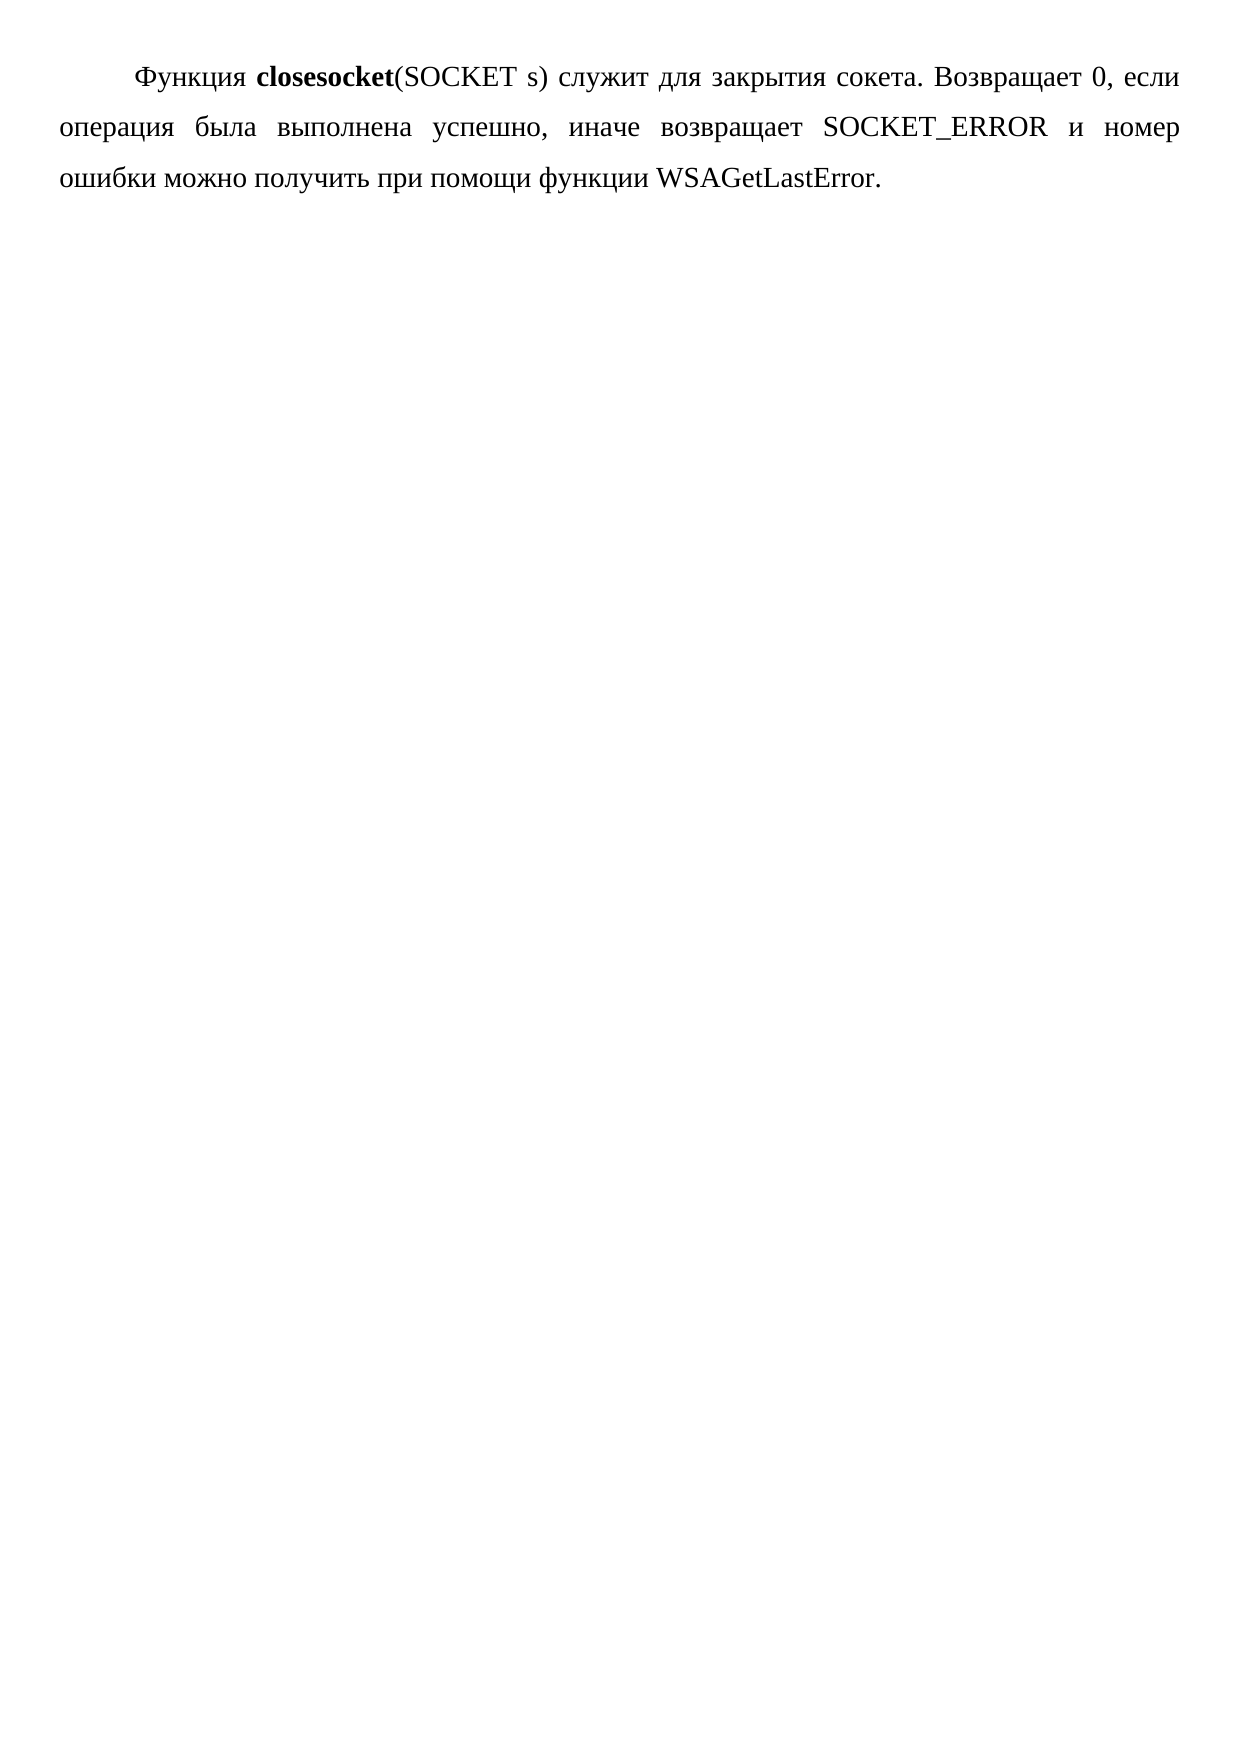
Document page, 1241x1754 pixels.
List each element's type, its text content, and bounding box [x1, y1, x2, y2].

text Функция closesocket(SOCKET s) служит для закрытия сокета. Возвращает 0, если операция была выполнена успешно, иначе возвращает SOCKET_ERROR и номер ошибки можно получить при помощи функции WSAGetLastError. [59, 59, 1181, 193]
